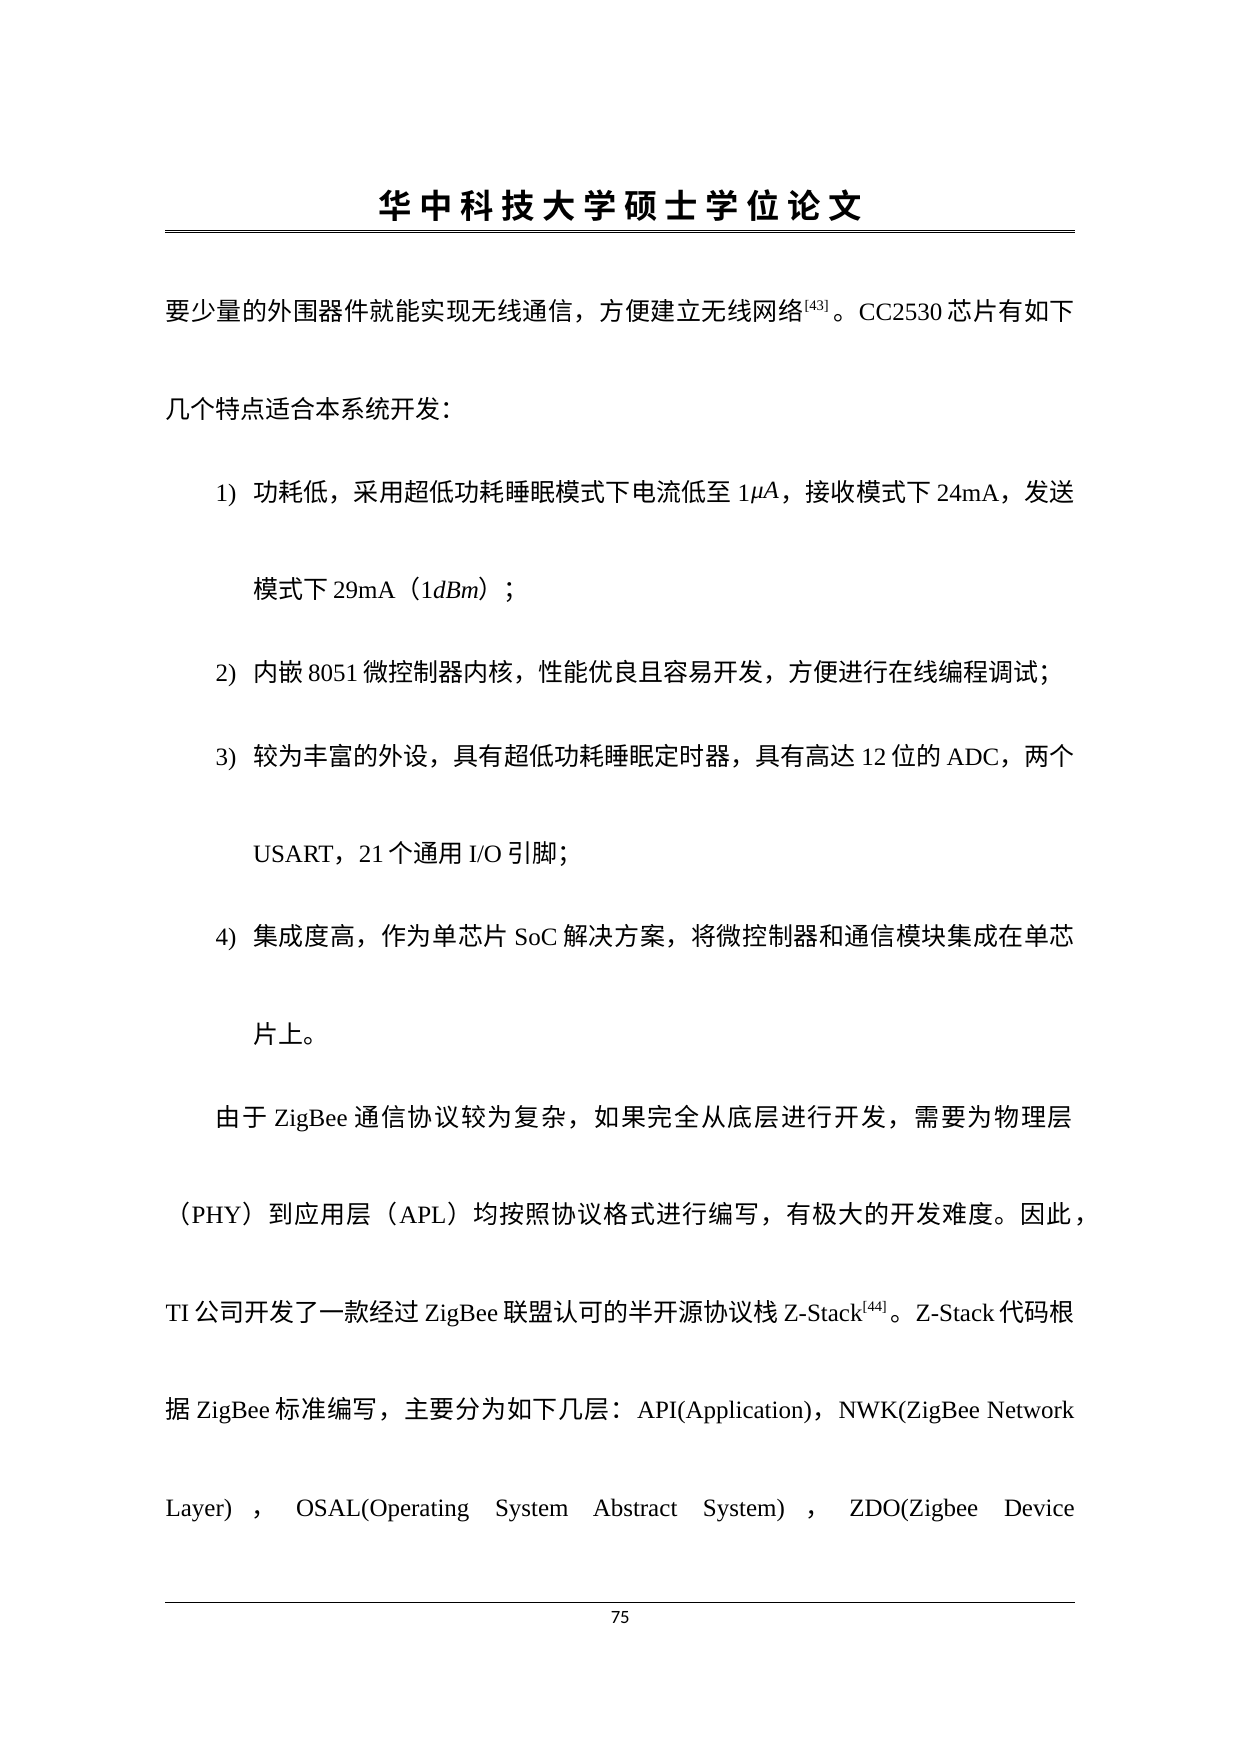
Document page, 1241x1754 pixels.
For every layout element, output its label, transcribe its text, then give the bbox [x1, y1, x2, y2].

list 功耗低，采用超低功耗睡眠模式下电流低至1，接收模式下24mA，发送模式下29mA（1dBm）； [215, 458, 1075, 620]
list 集成度高，作为单芯片SoC解决方案，将微控制器和通信模块集成在单芯片上。 [215, 902, 1075, 1065]
list 内嵌8051微控制器内核，性能优良且容易开发，方便进行在线编程调试； [215, 638, 1075, 703]
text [165, 277, 1075, 440]
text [165, 1083, 1075, 1538]
list 较为丰富的外设，具有超低功耗睡眠定时器，具有高达12位的ADC，两个USART，21个通用I/O引脚； [215, 722, 1075, 884]
